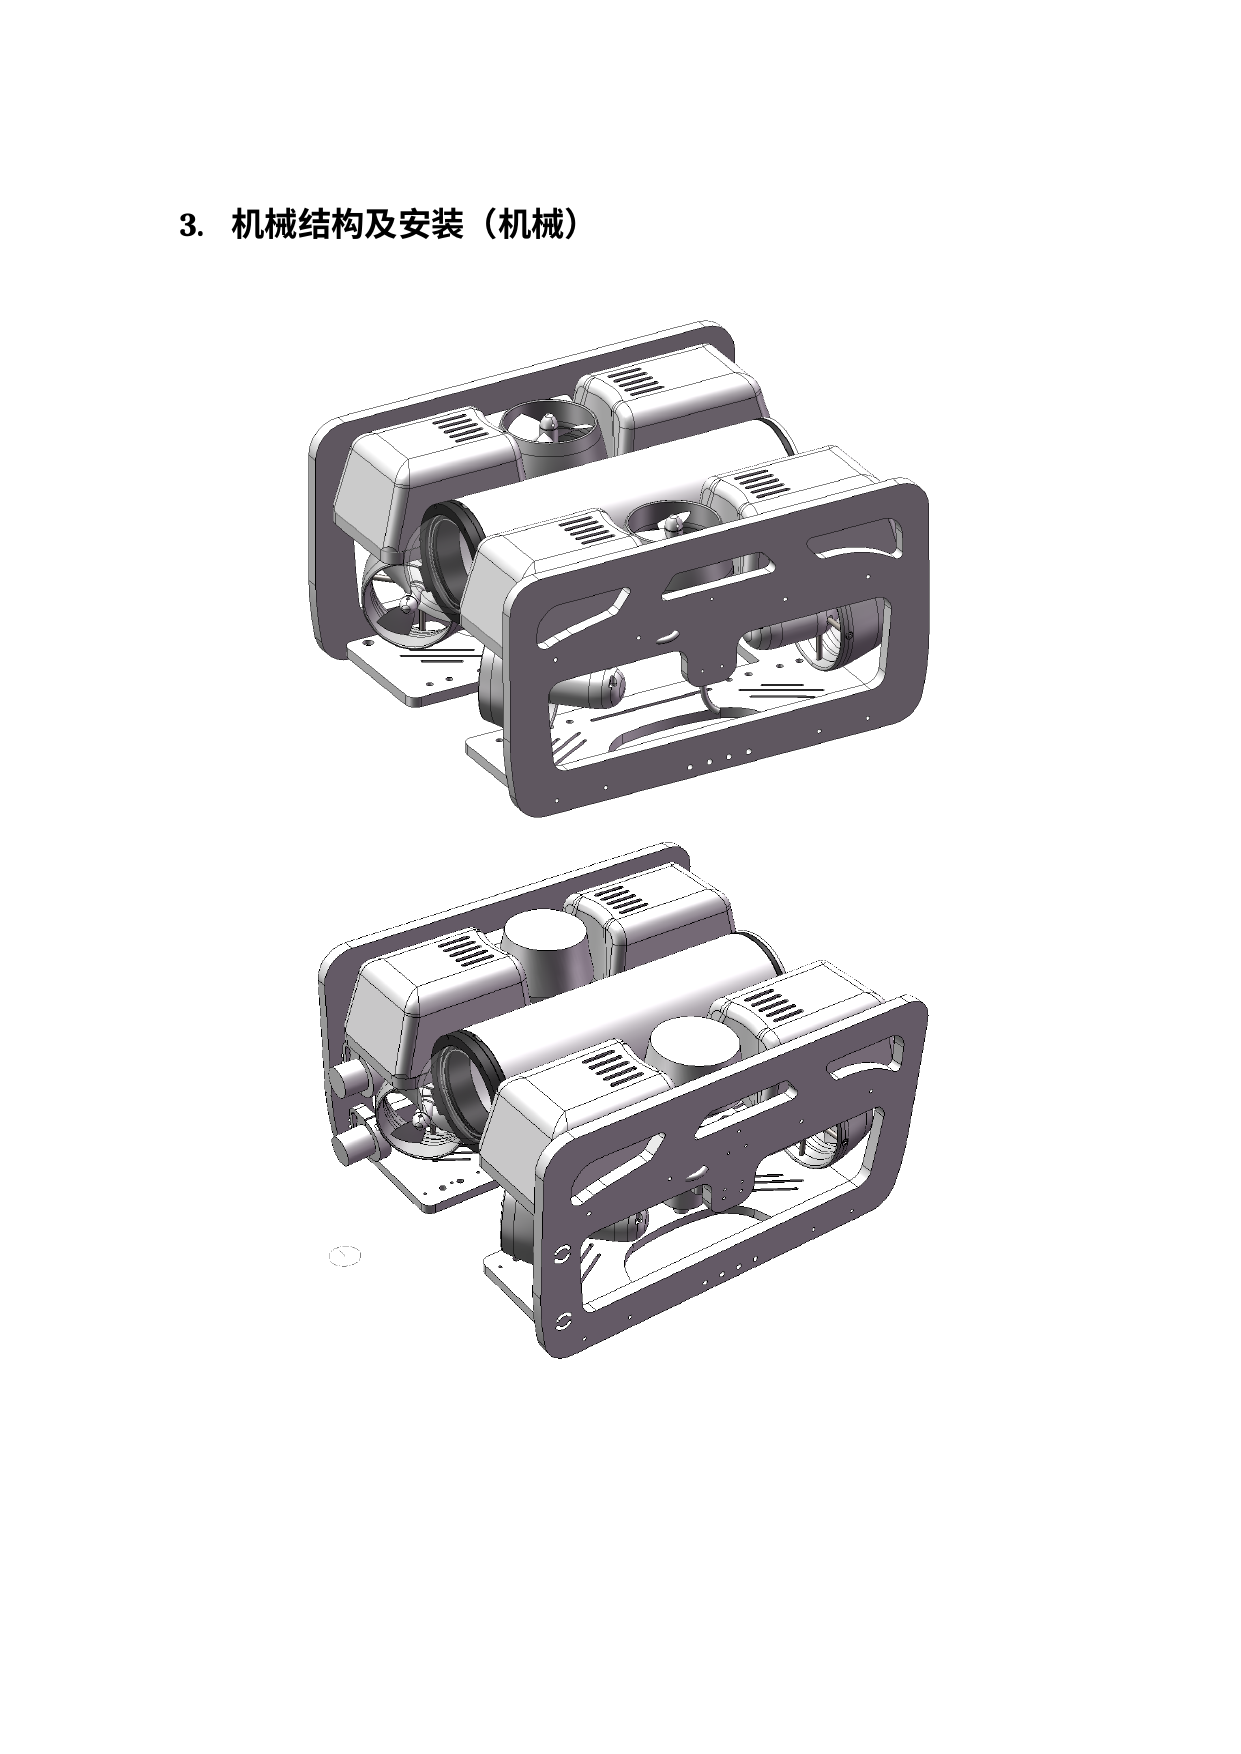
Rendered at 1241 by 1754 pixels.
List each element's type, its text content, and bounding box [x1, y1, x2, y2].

picture [298, 316, 942, 826]
subtitle 机械结构及安装（机械） [112, 189, 1053, 254]
picture [297, 836, 943, 1377]
